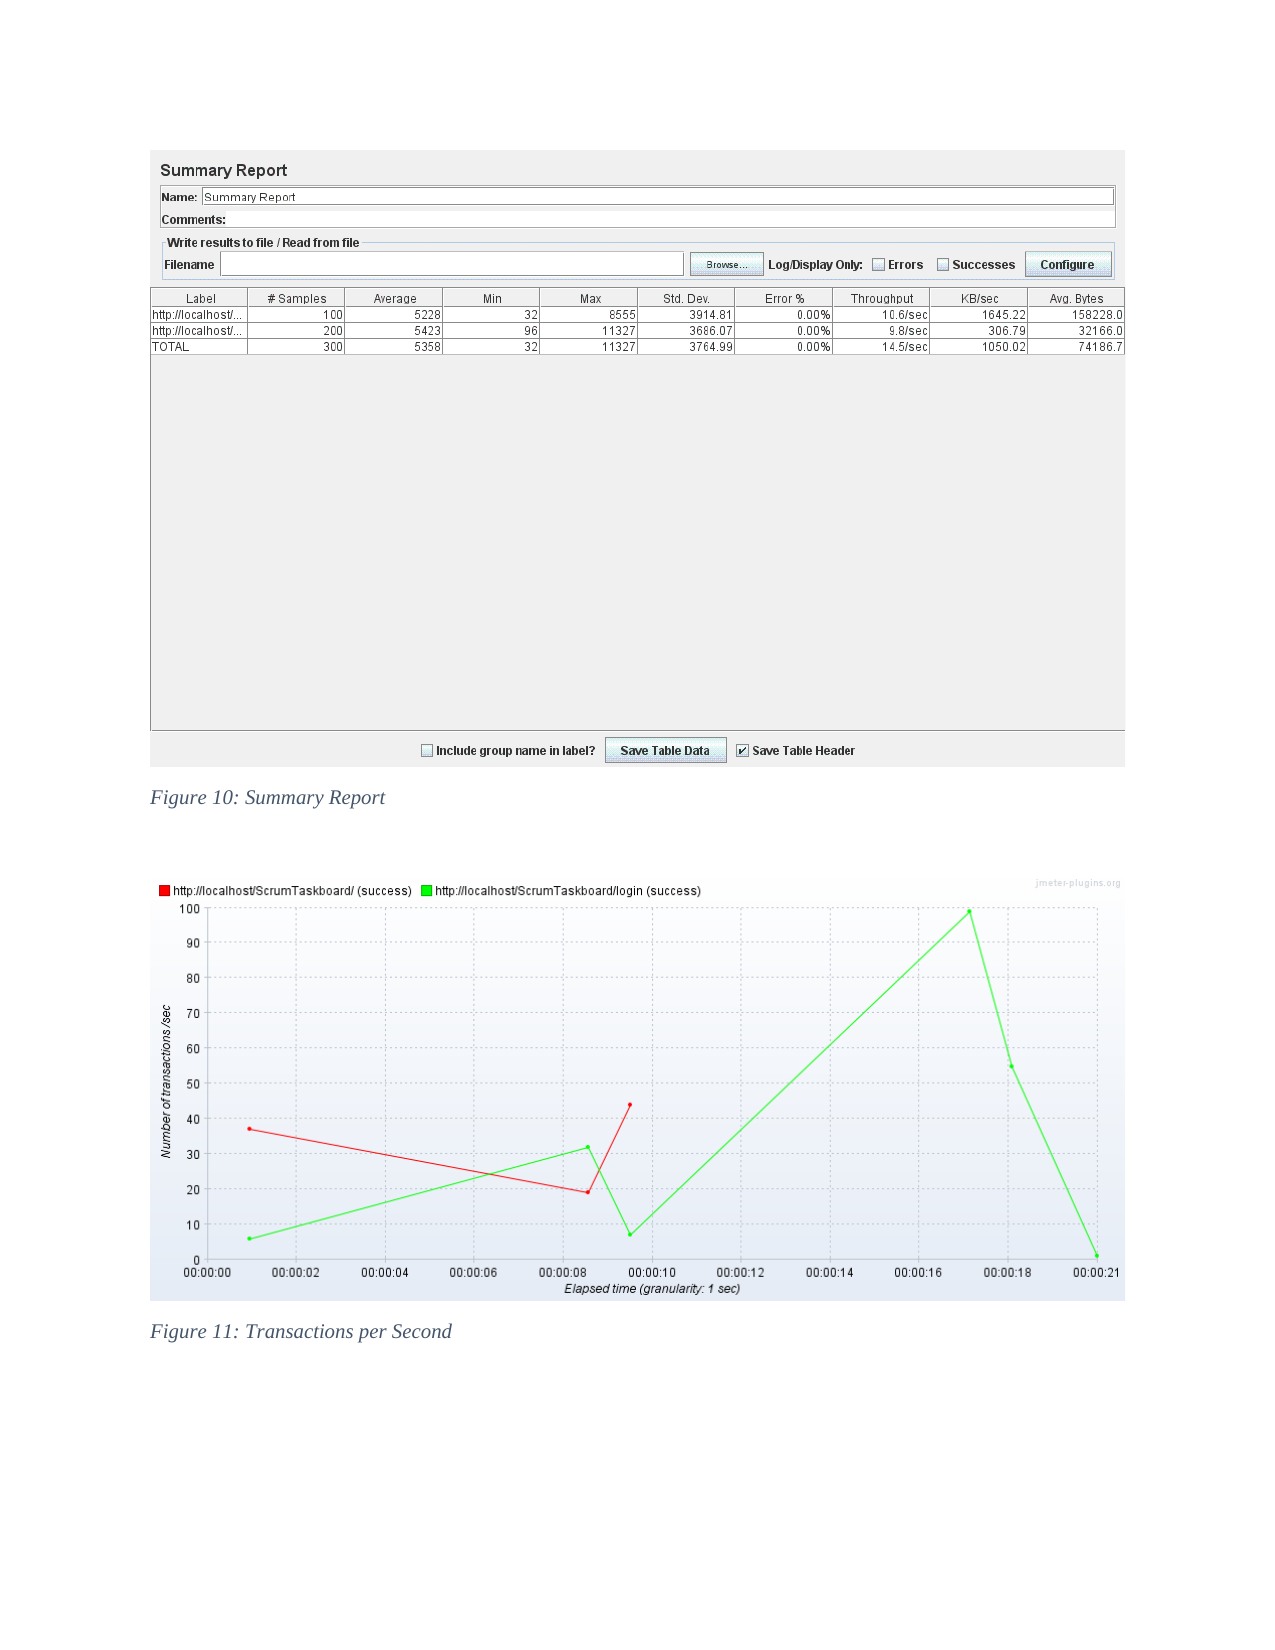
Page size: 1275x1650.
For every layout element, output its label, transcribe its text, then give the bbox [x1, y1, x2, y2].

picture [150, 150, 1125, 767]
text Figure 11: Transactions per Second [150, 1319, 1125, 1343]
text Figure 10: Summary Report [150, 785, 1125, 809]
picture [150, 876, 1125, 1301]
